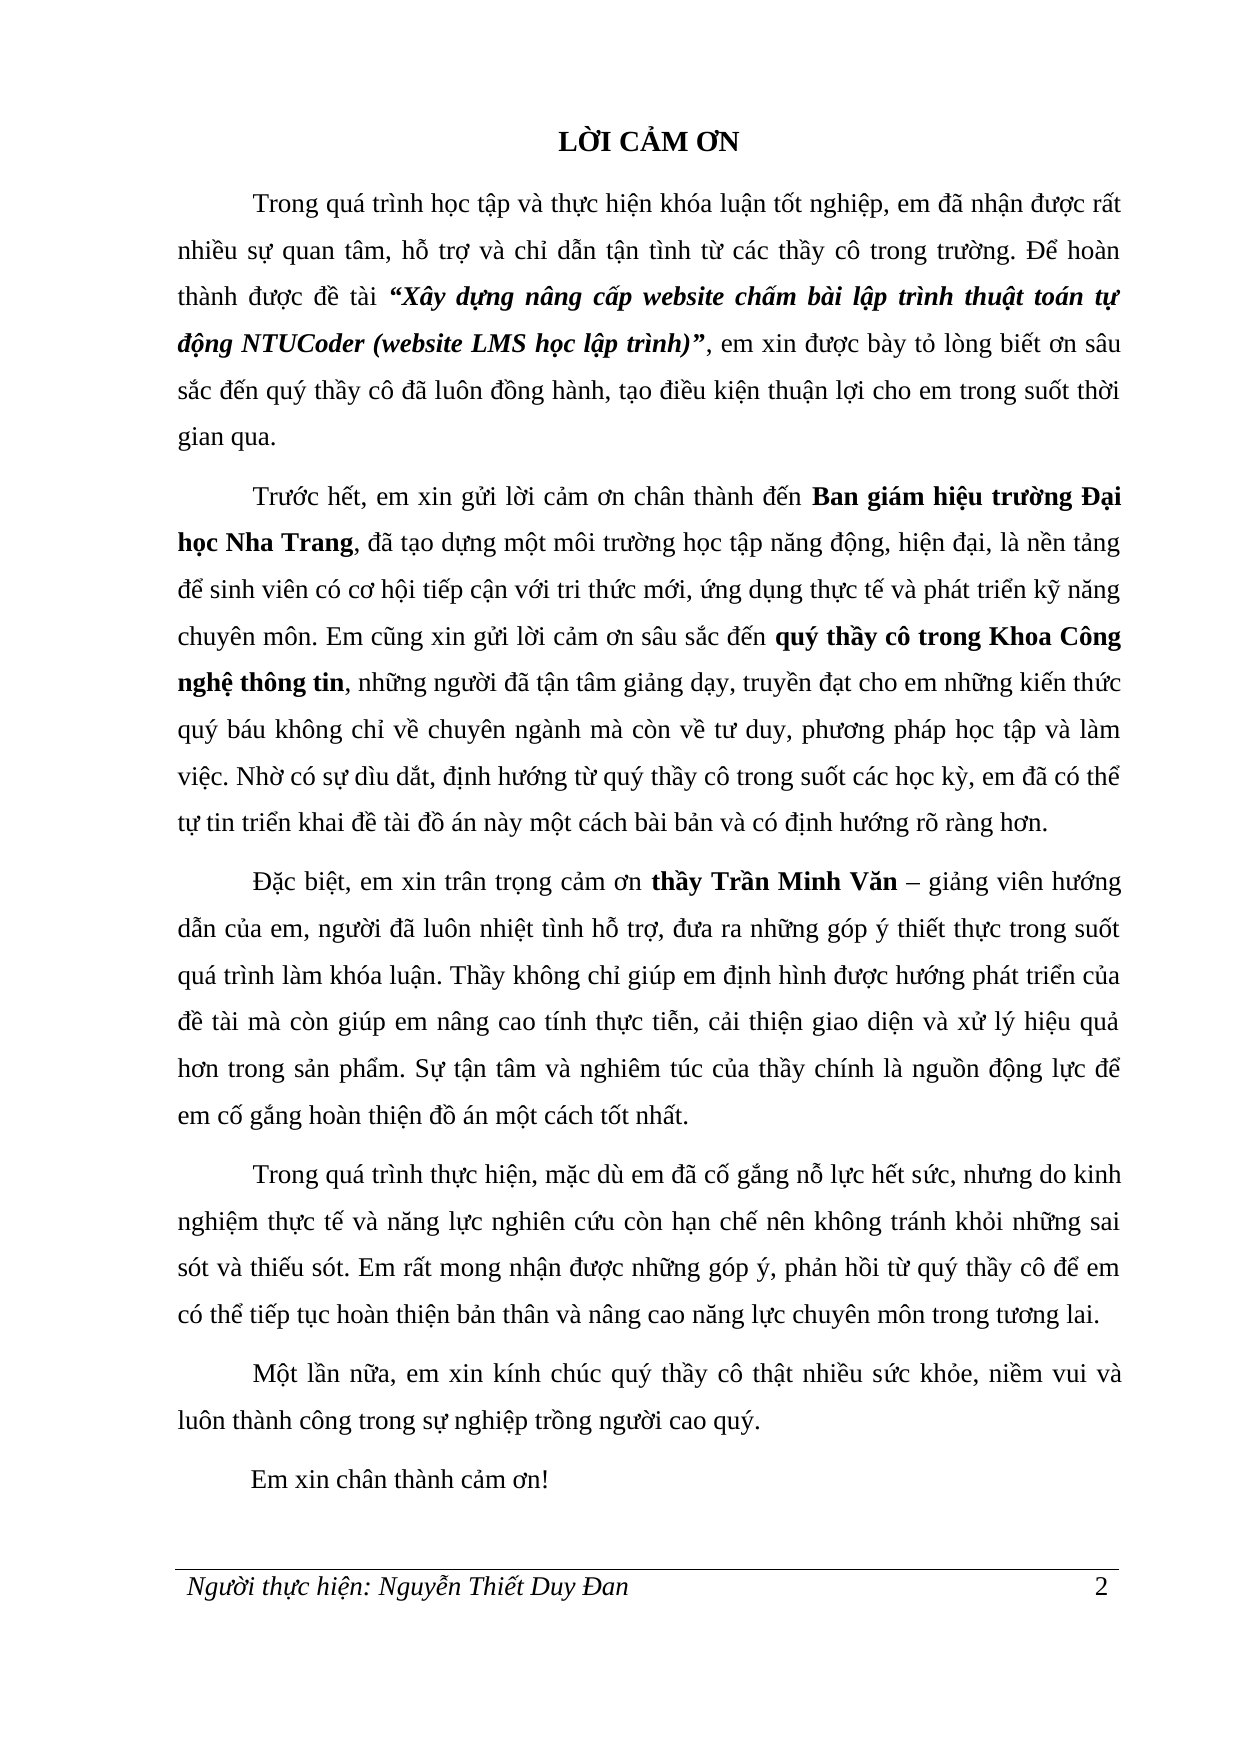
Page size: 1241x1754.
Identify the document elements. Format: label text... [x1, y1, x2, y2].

text Trước hết, em xin gửi lời cảm ơn chân thành đến Ban giám hiệu trường Đại học Nha Trang, đã tạo dựng một môi trường học tập năng động, hiện đại, là nền tảng để sinh viên có cơ hội tiếp cận với tri thức mới, ứng dụng thực tế và phát triển kỹ năng chuyên môn. Em cũng xin gửi lời cảm ơn sâu sắc đến quý thầy cô trong Khoa Công nghệ thông tin, những người đã tận tâm giảng dạy, truyền đạt cho em những kiến thức quý báu không chỉ về chuyên ngành mà còn về tư duy, phương pháp học tập và làm việc. Nhờ có sự dìu dắt, định hướng từ quý thầy cô trong suốt các học kỳ, em đã có thể tự tin triển khai đề tài đồ án này một cách bài bản và có định hướng rõ ràng hơn. [177, 480, 1122, 837]
text Trong quá trình học tập và thực hiện khóa luận tốt nghiệp, em đã nhận được rất nhiều sự quan tâm, hỗ trợ và chỉ dẫn tận tình từ các thầy cô trong trường. Để hoàn thành được đề tài “Xây dựng nâng cấp website chấm bài lập trình thuật toán tự động NTUCoder (website LMS học lập trình)”, em xin được bày tỏ lòng biết ơn sâu sắc đến quý thầy cô đã luôn đồng hành, tạo điều kiện thuận lợi cho em trong suốt thời gian qua. [177, 187, 1122, 452]
text Một lần nữa, em xin kính chúc quý thầy cô thật nhiều sức khỏe, niềm vui và luôn thành công trong sự nghiệp trồng người cao quý. [177, 1357, 1122, 1435]
text Em xin chân thành cảm ơn! [177, 1463, 1122, 1494]
text Trong quá trình thực hiện, mặc dù em đã cố gắng nỗ lực hết sức, nhưng do kinh nghiệm thực tế và năng lực nghiên cứu còn hạn chế nên không tránh khỏi những sai sót và thiếu sót. Em rất mong nhận được những góp ý, phản hồi từ quý thầy cô để em có thể tiếp tục hoàn thiện bản thân và nâng cao năng lực chuyên môn trong tương lai. [177, 1158, 1122, 1329]
text Đặc biệt, em xin trân trọng cảm ơn thầy Trần Minh Văn – giảng viên hướng dẫn của em, người đã luôn nhiệt tình hỗ trợ, đưa ra những góp ý thiết thực trong suốt quá trình làm khóa luận. Thầy không chỉ giúp em định hình được hướng phát triển của đề tài mà còn giúp em nâng cao tính thực tiễn, cải thiện giao diện và xử lý hiệu quả hơn trong sản phẩm. Sự tận tâm và nghiêm túc của thầy chính là nguồn động lực để em cố gắng hoàn thiện đồ án một cách tốt nhất. [177, 866, 1122, 1130]
text LỜI CẢM ƠN [175, 124, 1122, 158]
